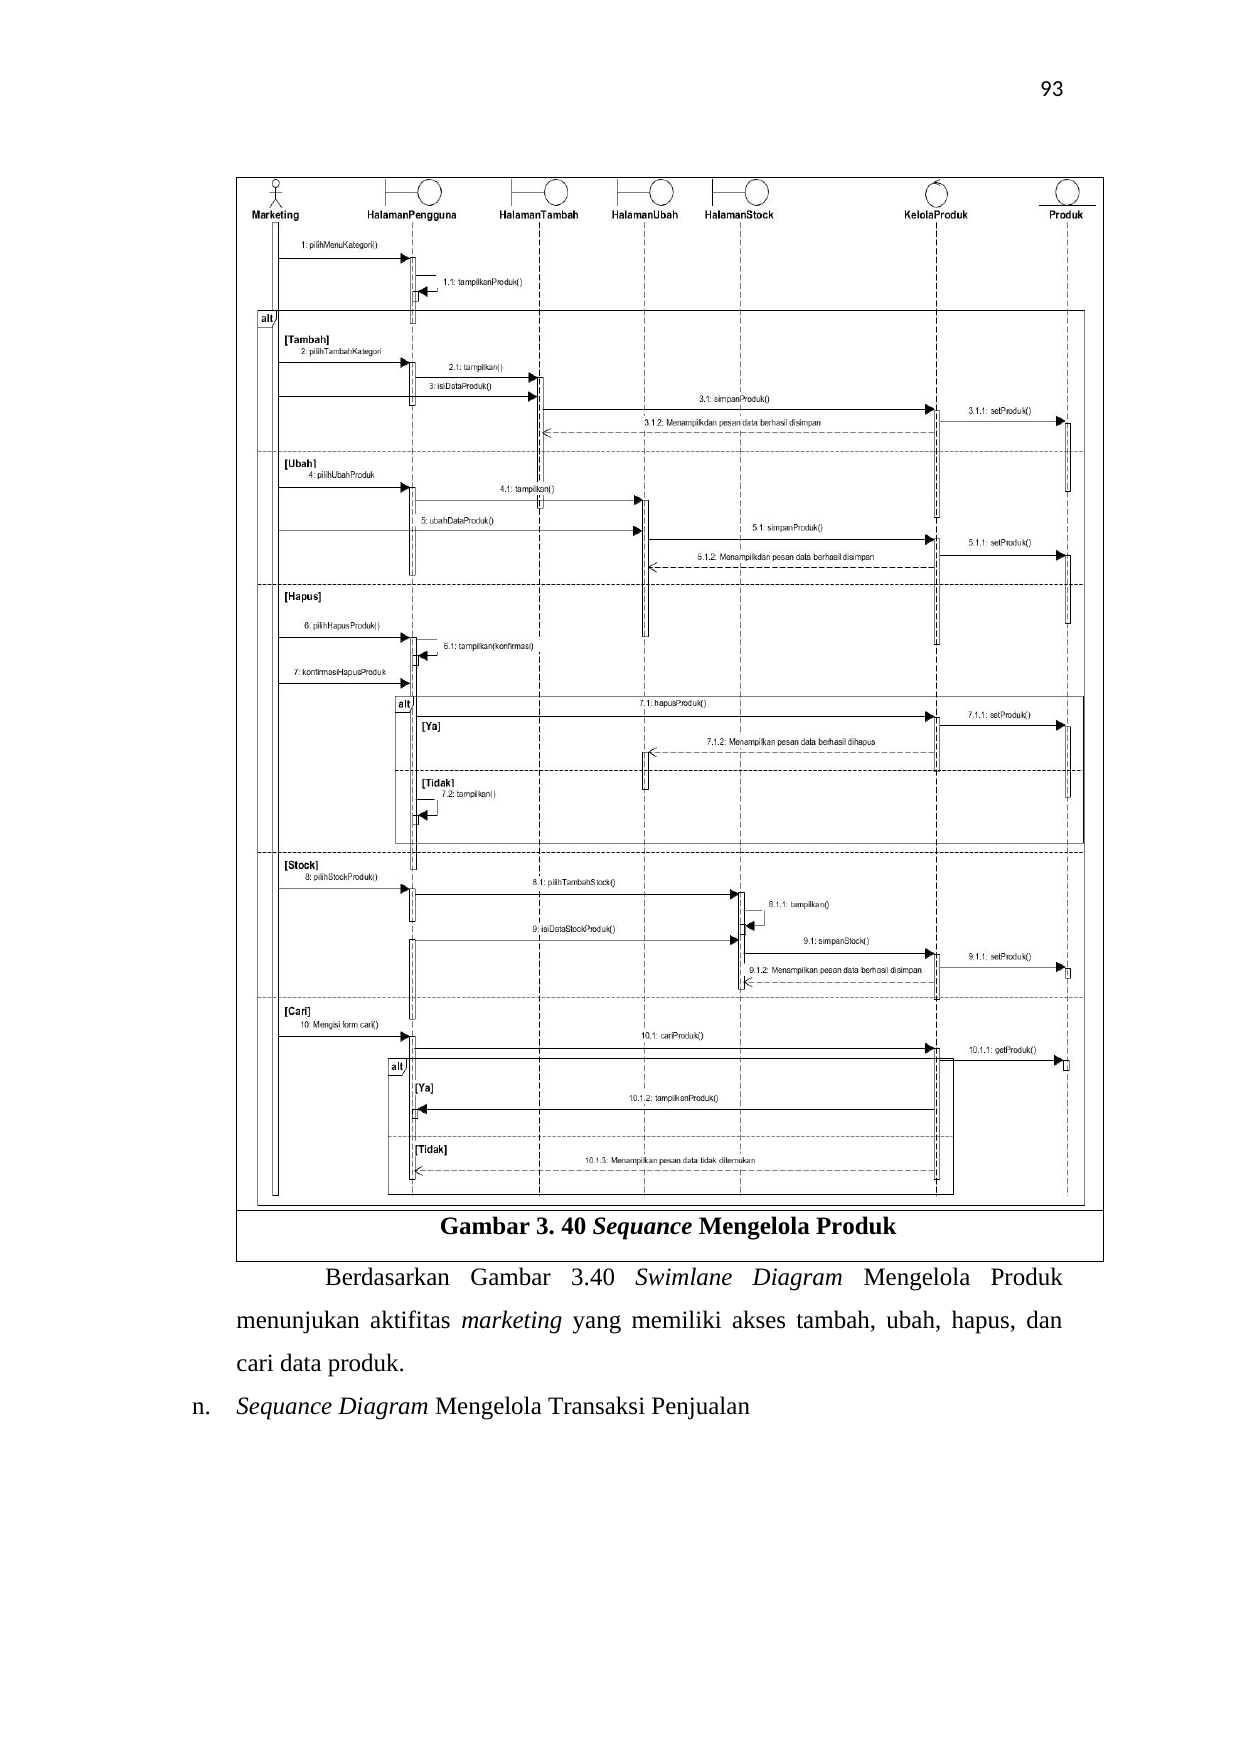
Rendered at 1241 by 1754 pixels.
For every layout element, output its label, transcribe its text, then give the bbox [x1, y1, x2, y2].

list Sequance Diagram Mengelola Transaksi Penjualan [192, 1391, 1063, 1420]
table_cell Gambar 3. 40 Sequance Mengelola Produk [237, 1211, 1103, 1261]
table_header [237, 178, 1103, 1210]
text Berdasarkan Gambar 3.40 Swimlane Diagram Mengelola Produk menunjukan aktifitas marketing yang memiliki akses tambah, ubah, hapus, dan cari data produk. [236, 1262, 1063, 1377]
